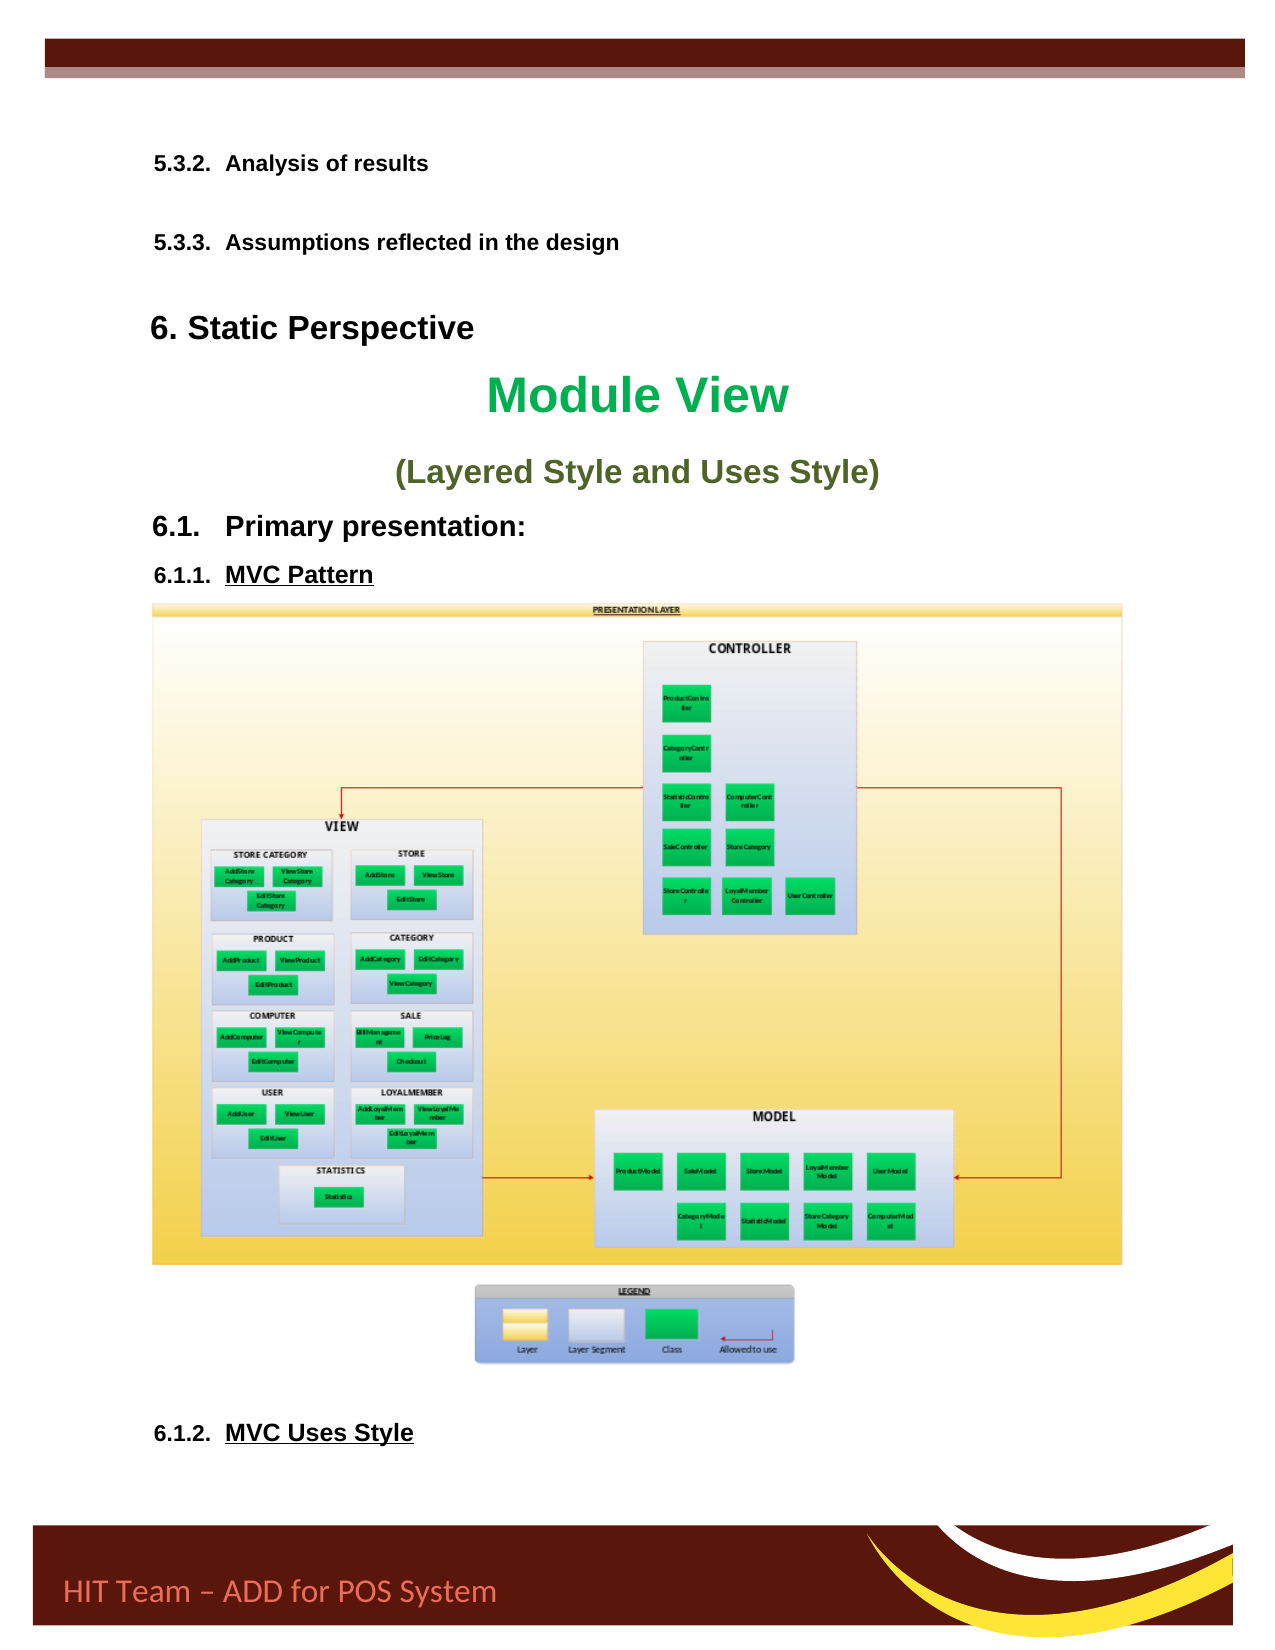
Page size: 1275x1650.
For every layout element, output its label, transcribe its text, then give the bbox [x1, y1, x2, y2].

list Analysis of results [154, 150, 1125, 176]
list (Layered Style and Uses Style) [150, 452, 1125, 490]
list Assumptions reflected in the design [154, 229, 1125, 255]
list MVC Pattern [154, 560, 1125, 588]
list Static Perspective [150, 308, 1125, 346]
list Primary presentation: [152, 509, 1125, 543]
list Module View [150, 366, 1125, 423]
list MVC Uses Style [154, 1418, 1125, 1447]
